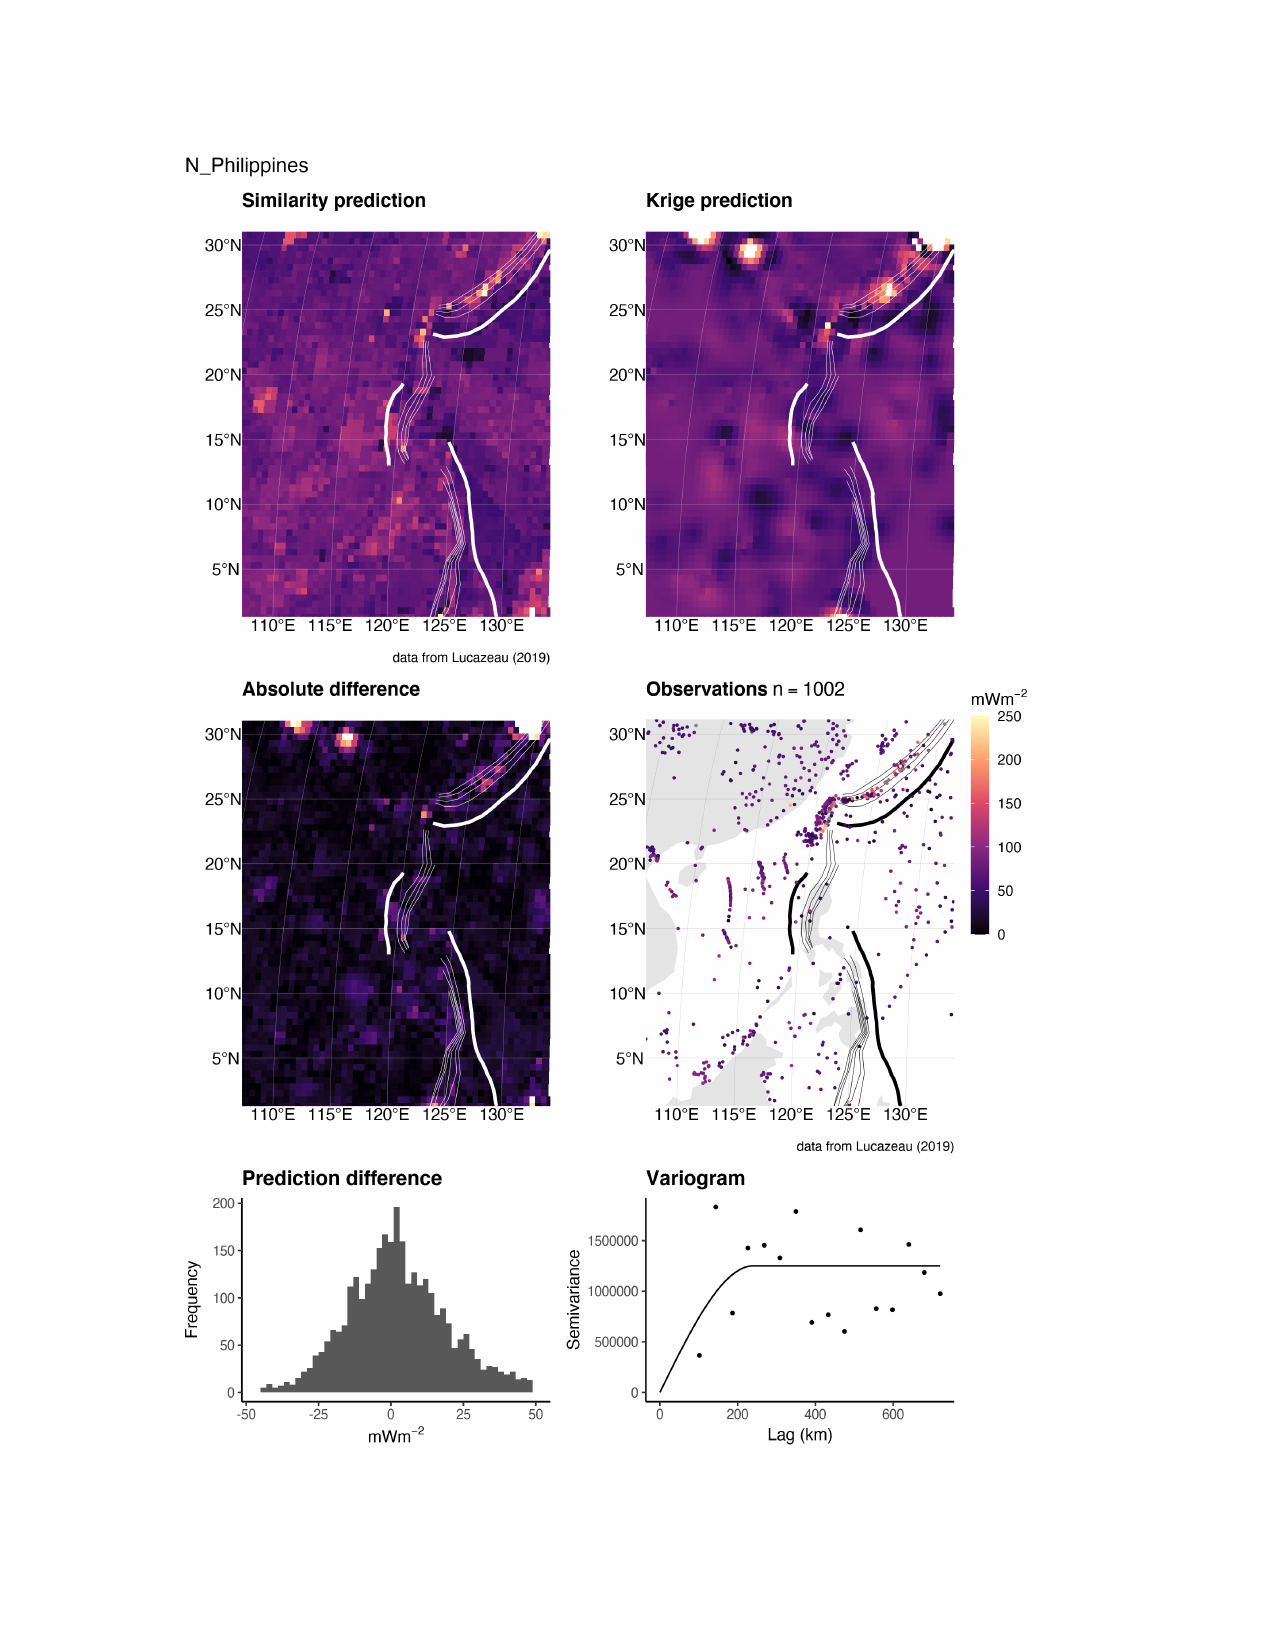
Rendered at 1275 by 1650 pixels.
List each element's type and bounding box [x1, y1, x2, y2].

picture [168, 150, 1044, 1463]
